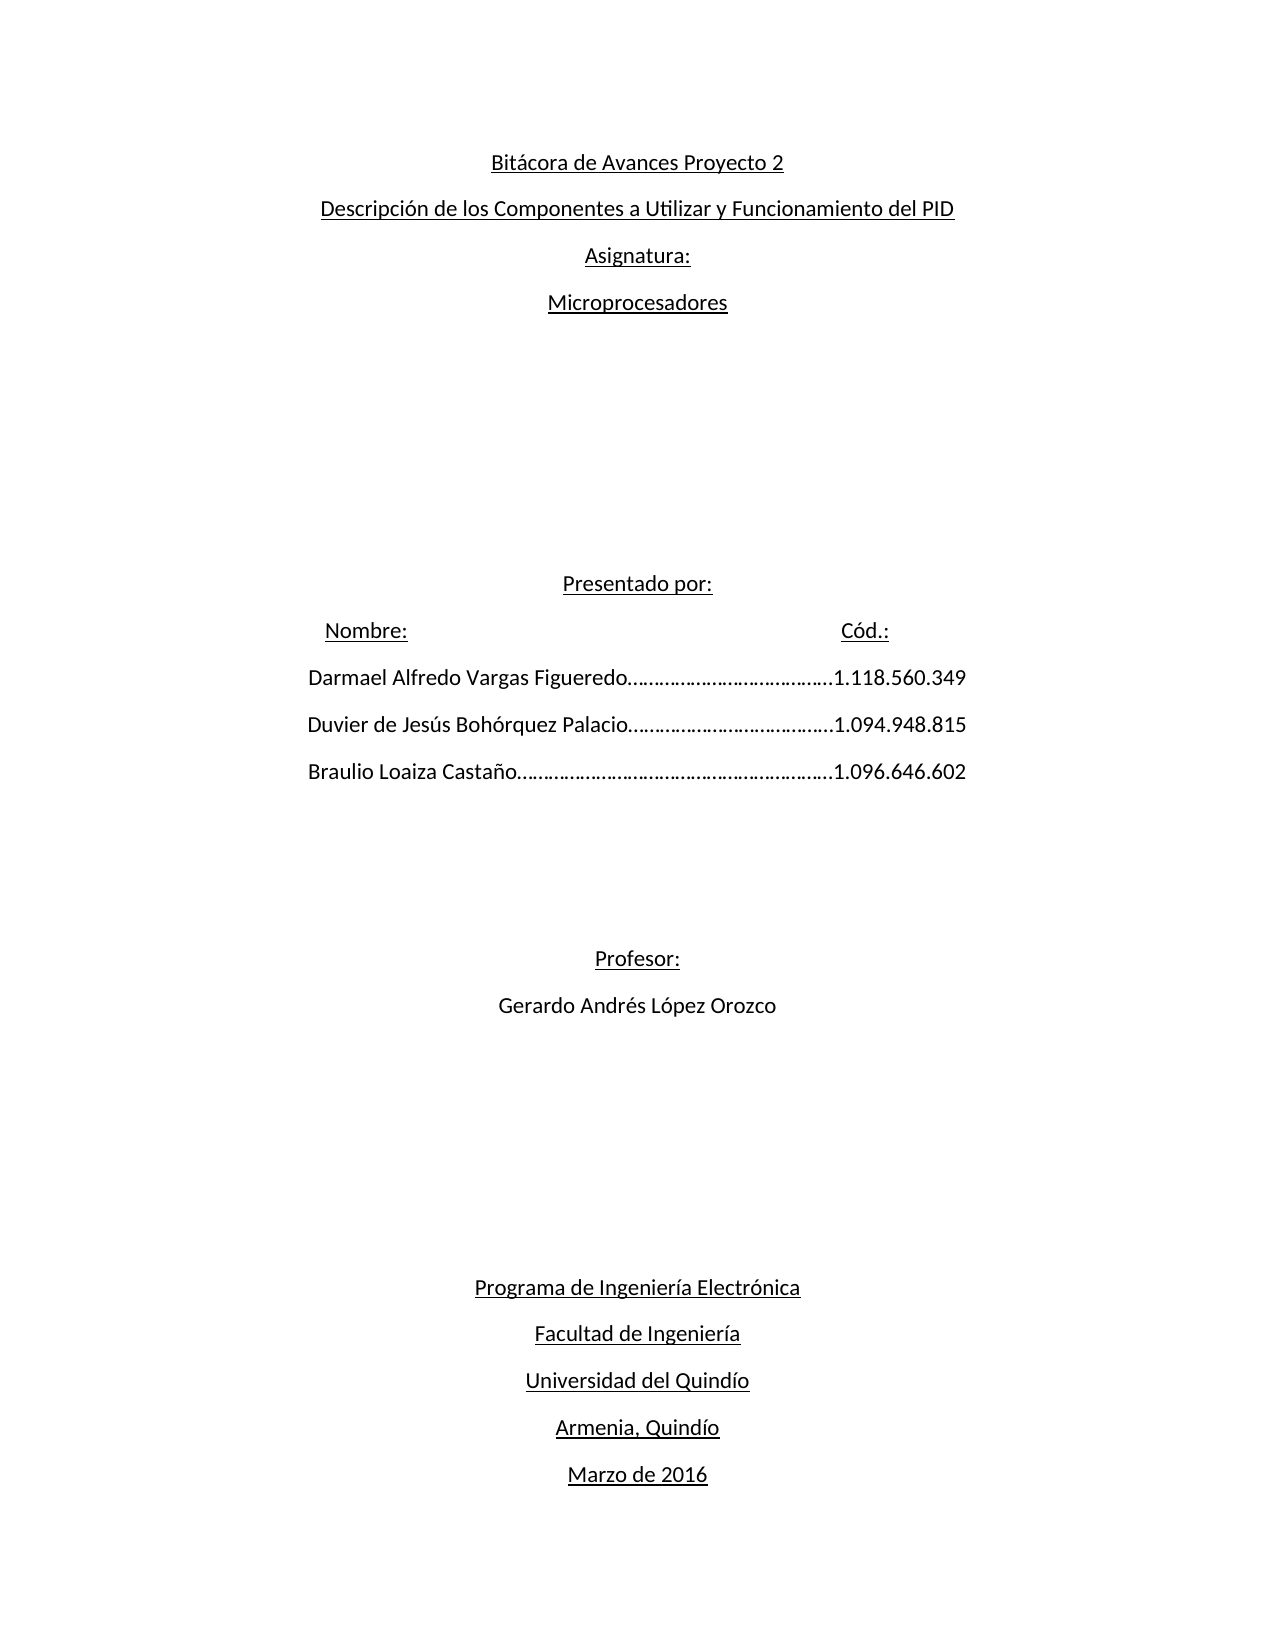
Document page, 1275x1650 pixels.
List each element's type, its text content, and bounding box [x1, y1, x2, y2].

text Braulio Loaiza Castaño……………………………………………………1.096.646.602 [177, 757, 1098, 785]
text Marzo de 2016 [177, 1460, 1098, 1488]
text Asignatura: [177, 241, 1098, 269]
text Bitácora de Avances Proyecto 2 [177, 148, 1098, 176]
text Profesor: [177, 944, 1098, 972]
text Facultad de Ingeniería [177, 1319, 1098, 1347]
text Presentado por: [177, 569, 1098, 597]
text Gerardo Andrés López Orozco [177, 991, 1098, 1019]
text Universidad del Quindío [177, 1366, 1098, 1394]
text Programa de Ingeniería Electrónica [177, 1273, 1098, 1301]
text Armenia, Quindío [177, 1413, 1098, 1441]
text Descripción de los Componentes a Utilizar y Funcionamiento del PID [177, 194, 1098, 222]
text Darmael Alfredo Vargas Figueredo…………………………………1.118.560.349 [177, 663, 1098, 691]
text Microprocesadores [177, 288, 1098, 316]
text Nombre: Cód.: [325, 616, 1098, 644]
text Duvier de Jesús Bohórquez Palacio…………………………………1.094.948.815 [177, 710, 1098, 738]
